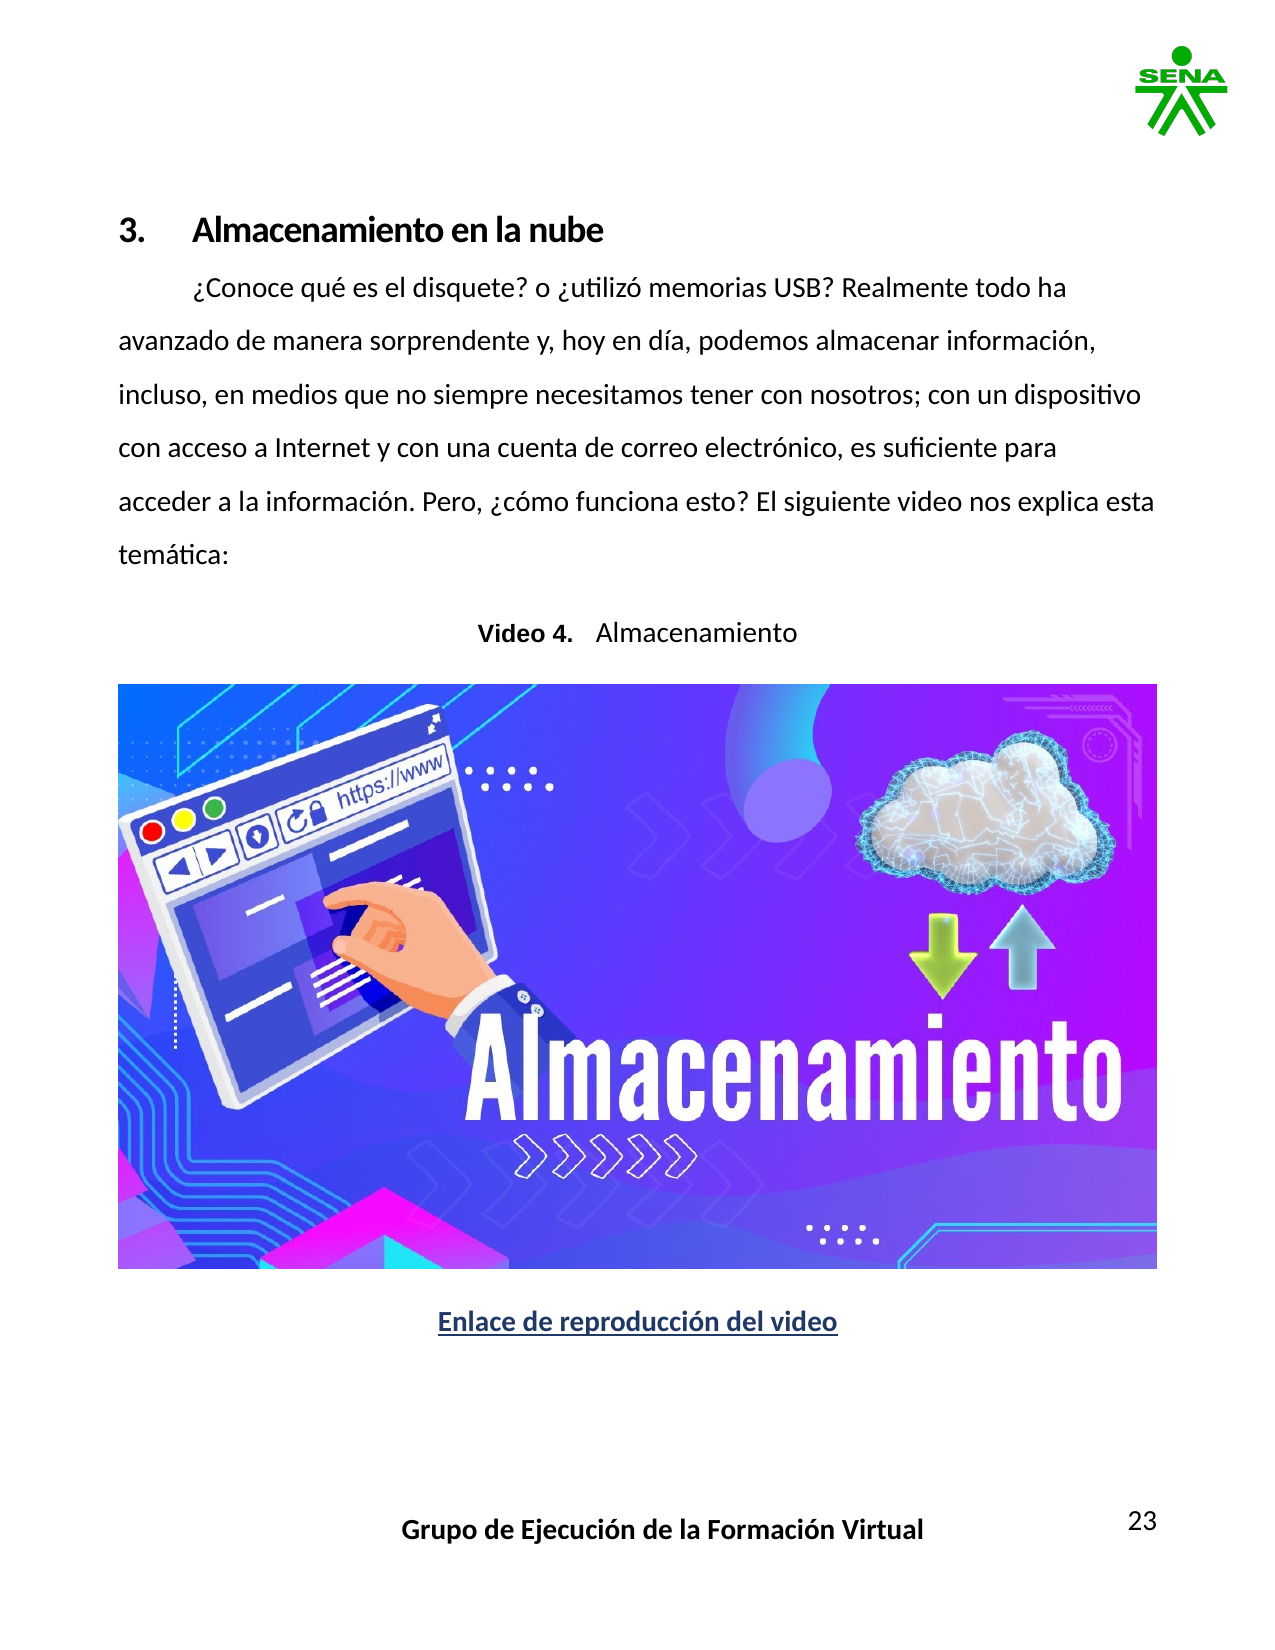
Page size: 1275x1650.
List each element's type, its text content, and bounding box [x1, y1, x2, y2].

text Almacenamiento [118, 614, 1157, 650]
text Enlace de reproducción del video [118, 1303, 1157, 1339]
subtitle Almacenamiento en la nube [118, 206, 1157, 252]
text ¿Conoce qué es el disquete? o ¿utilizó memorias USB? Realmente todo ha avanzado de manera sorprendente y, hoy en día, podemos almacenar información, incluso, en medios que no siempre necesitamos tener con nosotros; con un dispositivo con acceso a Internet y con una cuenta de correo electrónico, es suficiente para acceder a la información. Pero, ¿cómo funciona esto? El siguiente video nos explica esta temática: [118, 269, 1157, 572]
picture [1135, 46, 1228, 136]
picture [118, 684, 1157, 1269]
